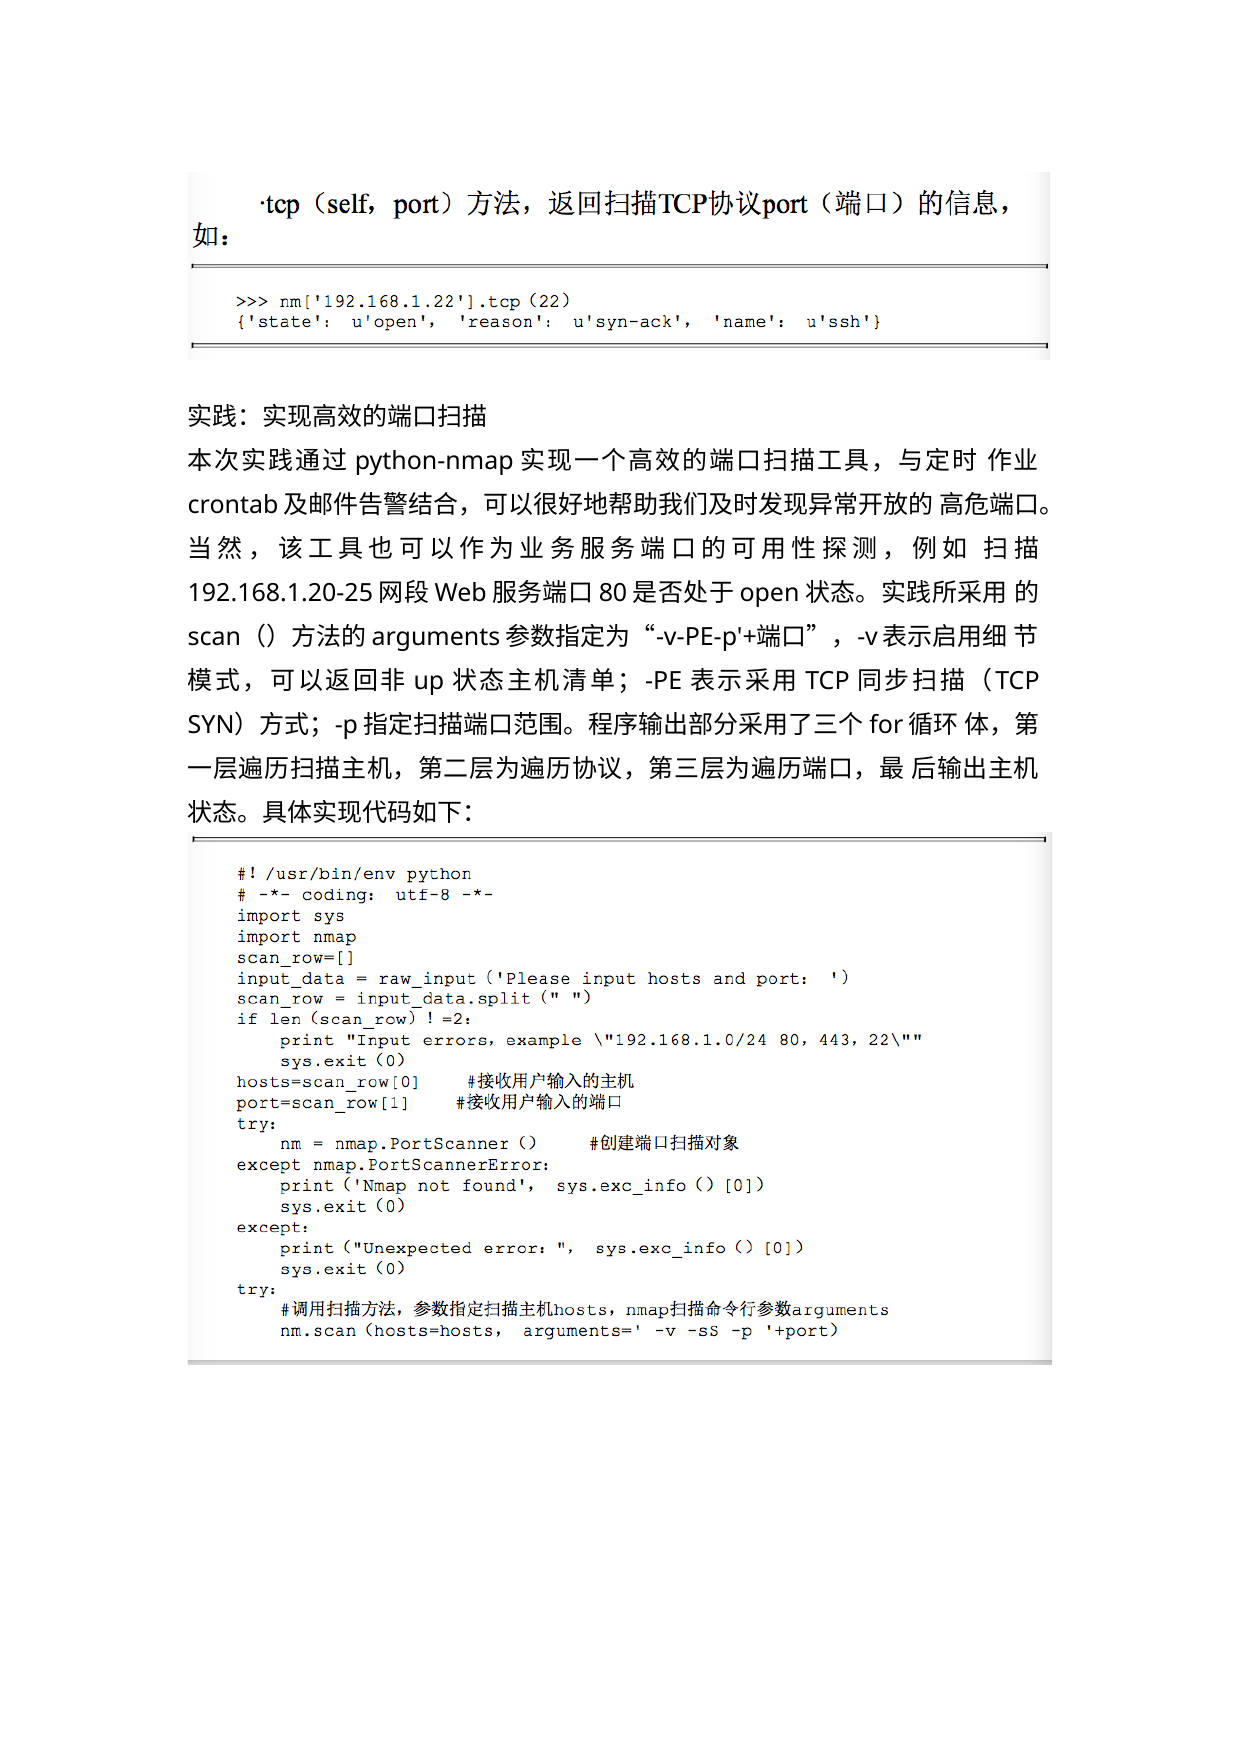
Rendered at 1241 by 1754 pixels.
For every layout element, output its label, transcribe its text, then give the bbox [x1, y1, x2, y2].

picture [187, 172, 1050, 360]
text 本次实践通过python-nmap实现一个高效的端口扫描工具，与定时 作业crontab及邮件告警结合，可以很好地帮助我们及时发现异常开放的 高危端口。当然，该工具也可以作为业务服务端口的可用性探测，例如 扫描192.168.1.20-25网段Web服务端口80是否处于open状态。实践所采用 的scan（）方法的arguments参数指定为“-v-PE-p'+端口”，-v表示启用细 节模式，可以返回非up状态主机清单；-PE表示采用TCP同步扫描（TCP SYN）方式；-p指定扫描端口范围。程序输出部分采用了三个for循环 体，第一层遍历扫描主机，第二层为遍历协议，第三层为遍历端口，最 后输出主机状态。具体实现代码如下： [187, 436, 1039, 832]
picture [187, 832, 1053, 1365]
